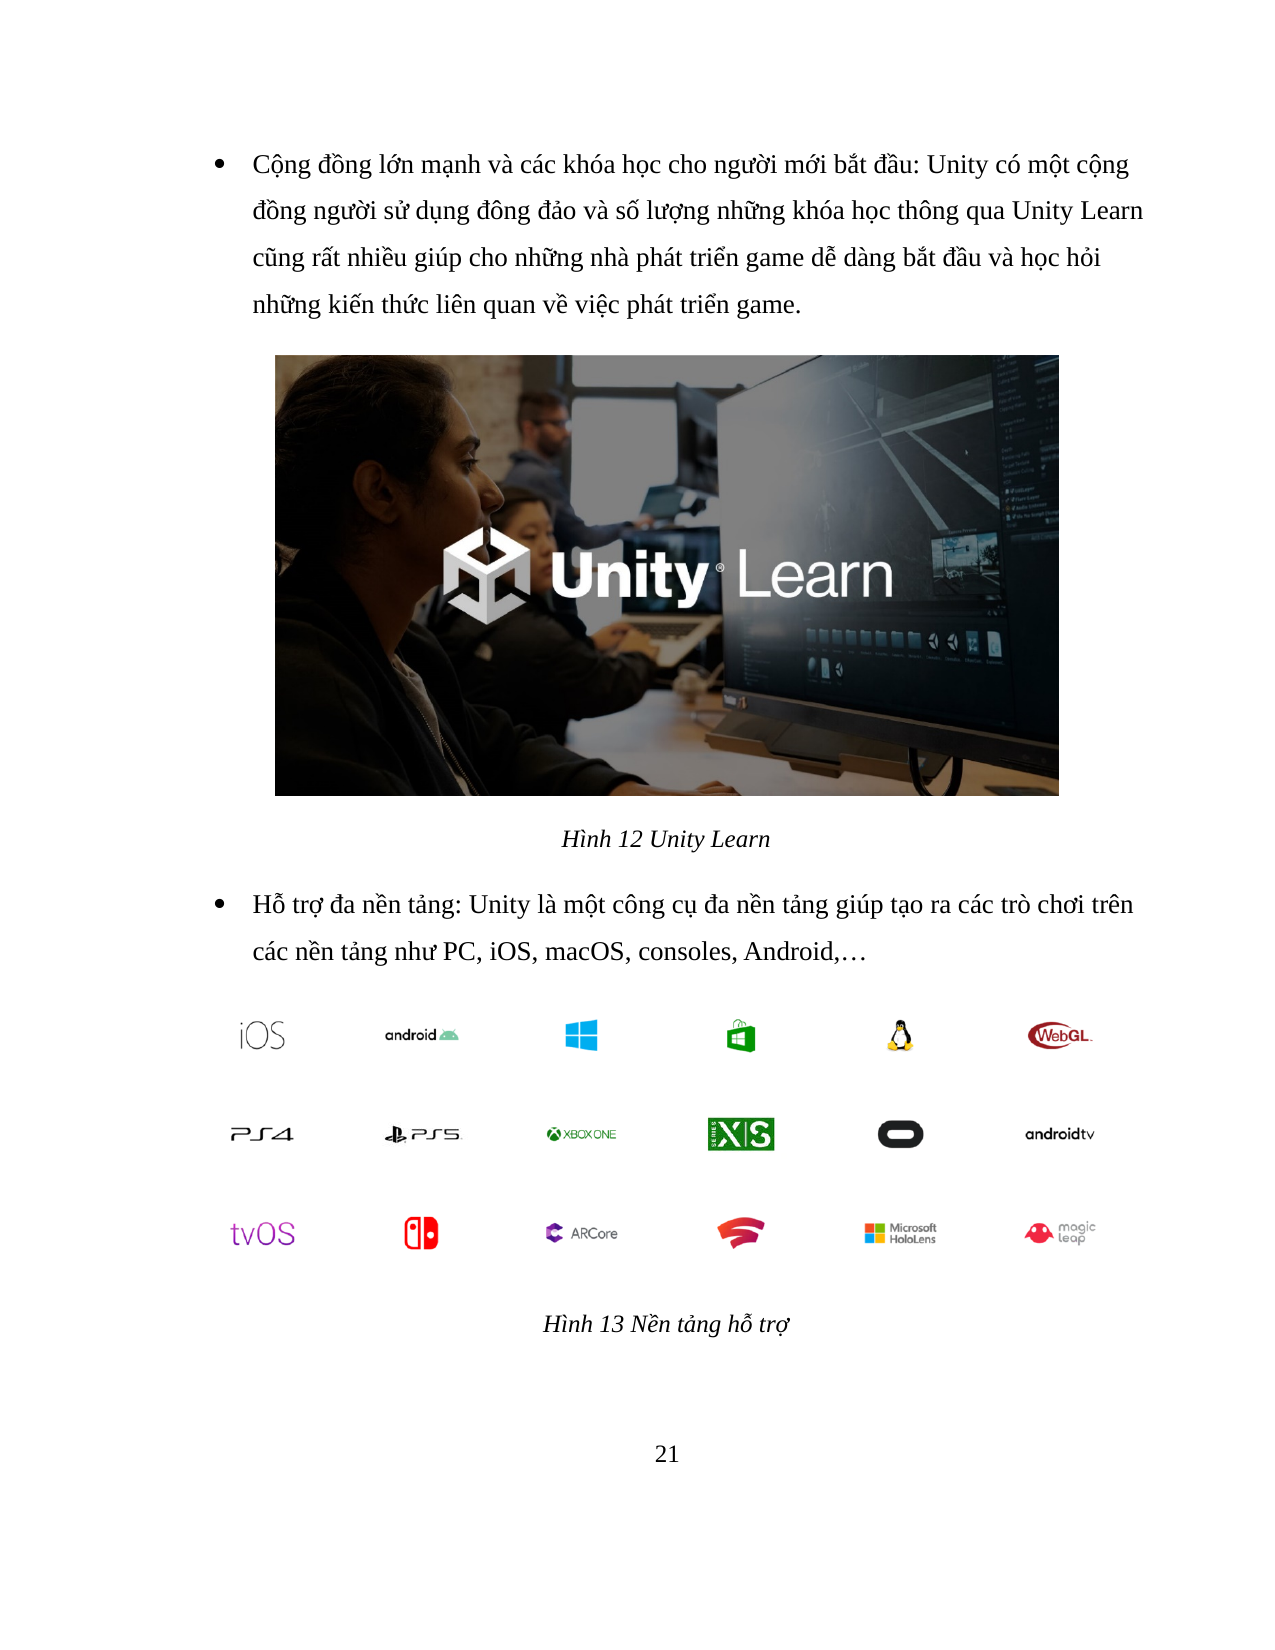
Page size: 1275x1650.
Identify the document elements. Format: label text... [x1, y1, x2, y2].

picture [215, 1002, 1119, 1281]
list Cộng đồng lớn mạnh và các khóa học cho người mới bắt đầu: Unity có một cộng đồng người sử dụng đông đảo và số lượng những khóa học thông qua Unity Learn cũng rất nhiều giúp cho những nhà phát triển game dễ dàng bắt đầu và học hỏi những kiến thức liên quan về việc phát triển game. [215, 148, 1157, 319]
picture [275, 355, 1059, 796]
list Hỗ trợ đa nền tảng: Unity là một công cụ đa nền tảng giúp tạo ra các trò chơi trên các nền tảng như PC, iOS, macOS, consoles, Android,… [215, 888, 1157, 966]
